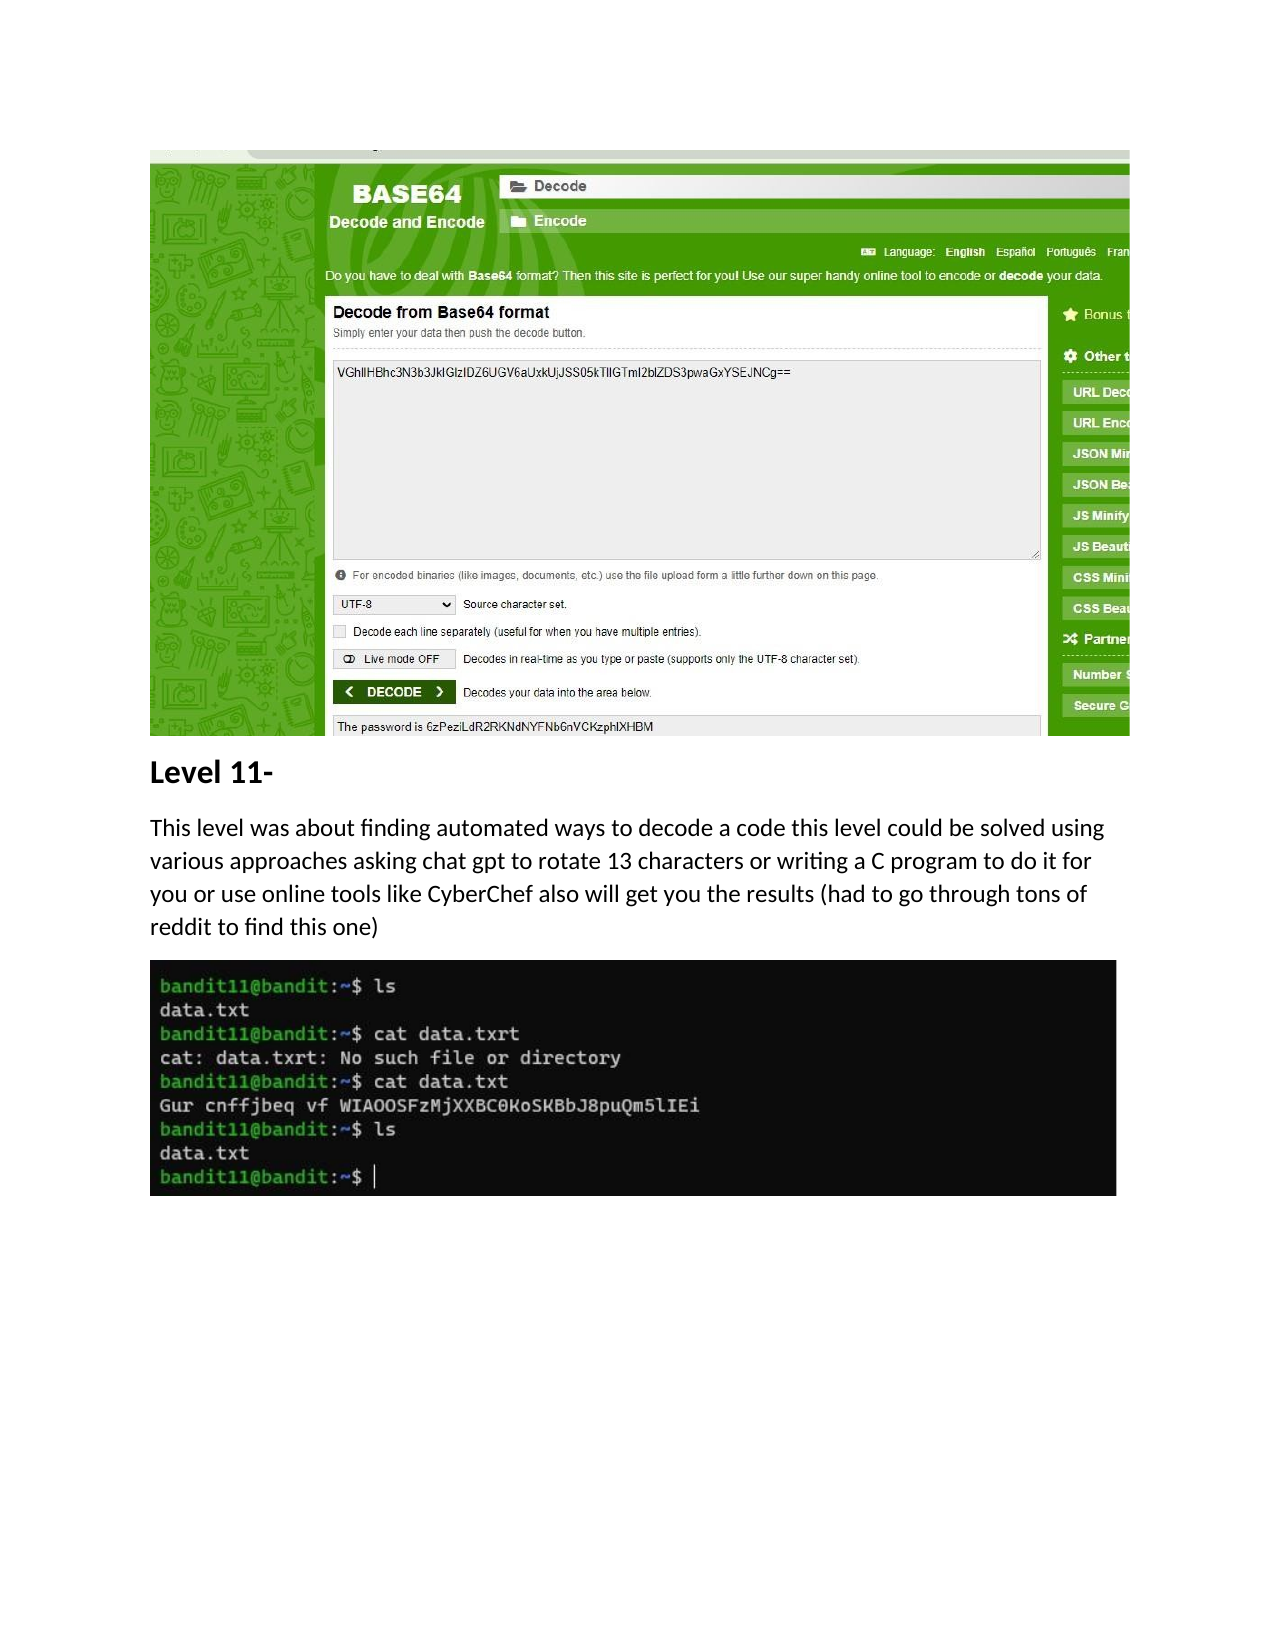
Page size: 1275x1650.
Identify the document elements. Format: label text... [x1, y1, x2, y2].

picture [150, 960, 1117, 1196]
text This level was about finding automated ways to decode a code this level could be solved using various approaches asking chat gpt to rotate 13 characters or writing a C program to do it for you or use online tools like CyberChef also will get you the results (had to go through tons of reddit to find this one) [150, 812, 1121, 941]
subtitle Level 11- [150, 751, 1135, 792]
picture [150, 150, 1130, 736]
